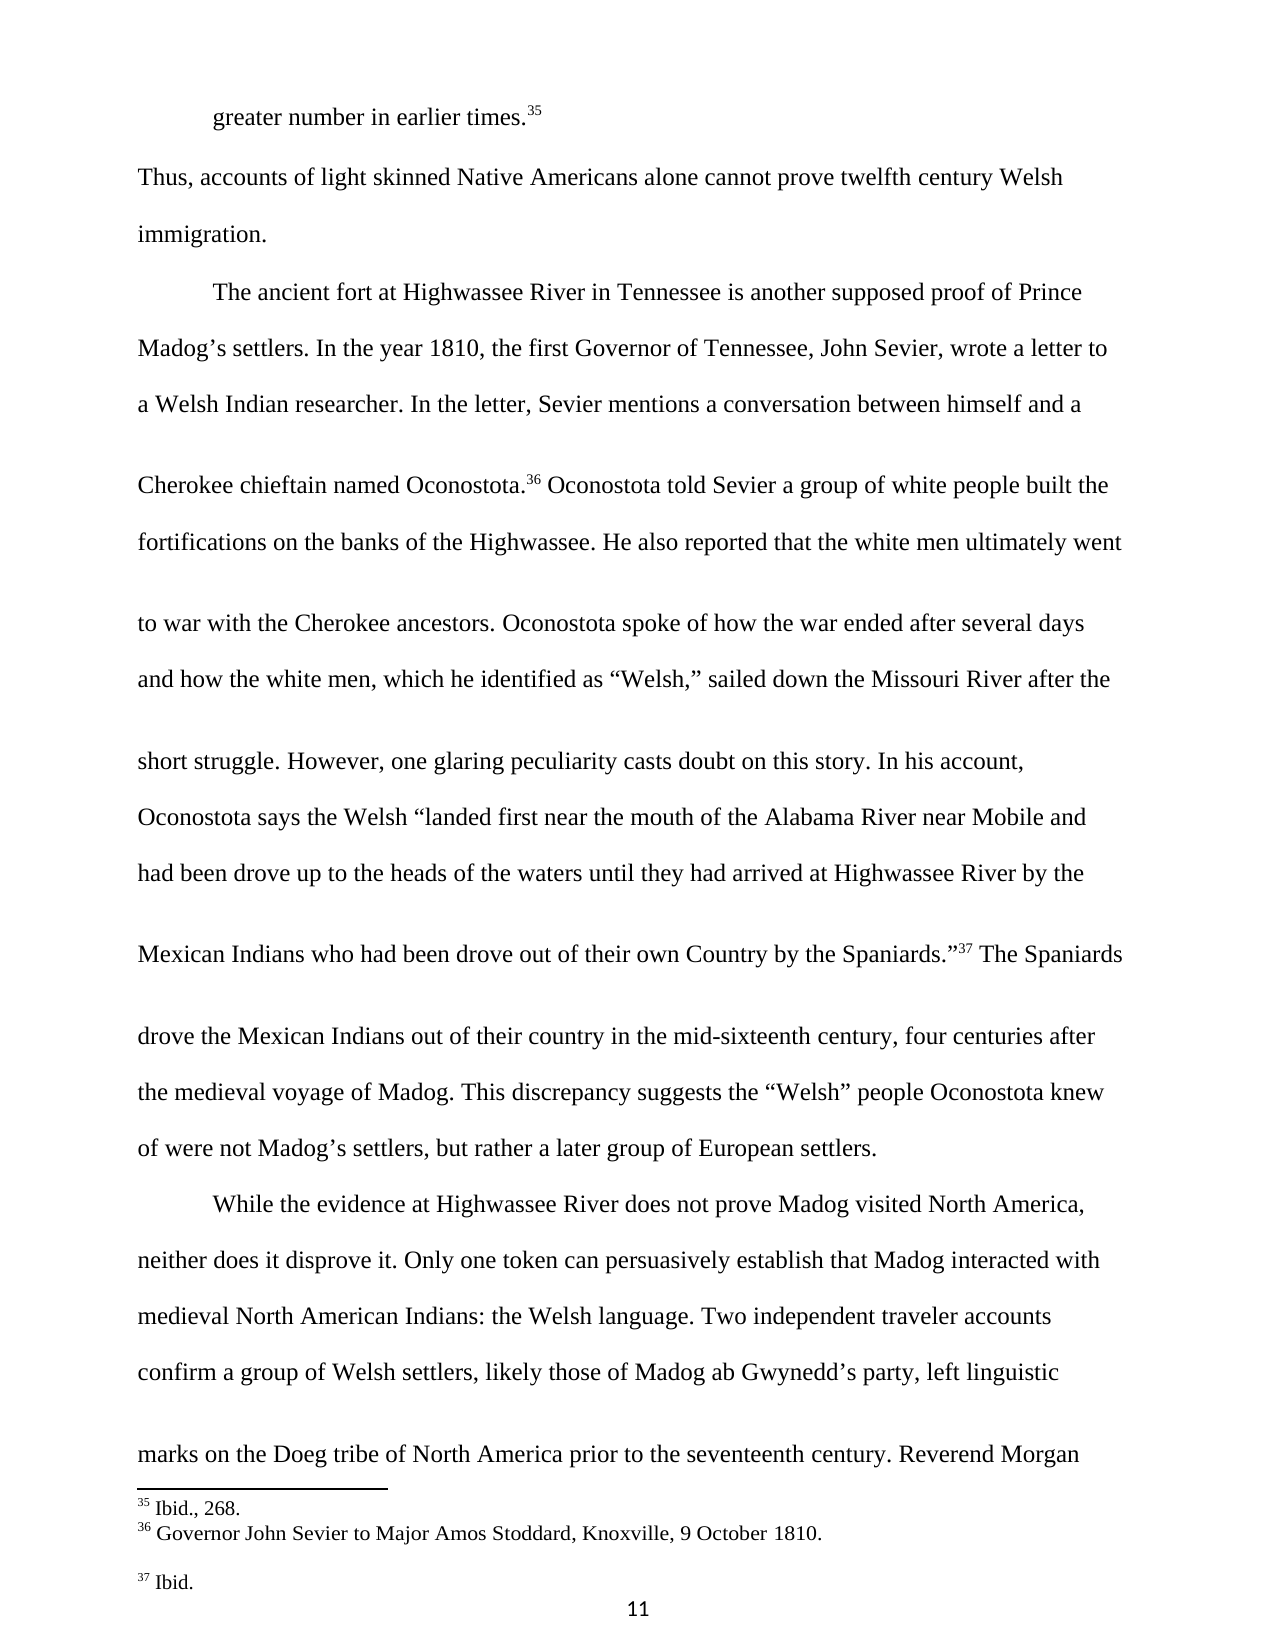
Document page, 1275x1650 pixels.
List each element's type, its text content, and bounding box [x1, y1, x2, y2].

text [212, 102, 1062, 131]
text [137, 1189, 1125, 1468]
text Thus, accounts of light skinned Native Americans alone cannot prove twelfth century Welsh immigration. [137, 162, 1121, 248]
text The ancient fort at Highwassee River in Tennessee is another supposed proof of Prince Madog’s settlers. In the year 1810, the first Governor of Tennessee, John Sevier, wrote a letter to a Welsh Indian researcher. In the letter, Sevier mentions a conversation between himself and a Cherokee chieftain named Oconostota. Oconostota told Sevier a group of white people built the fortifications on the banks of the Highwassee. He also reported that the white men ultimately went to war with the Cherokee ancestors. Oconostota spoke of how the war ended after several days and how the white men, which he identified as “Welsh,” sailed down the Missouri River after the short struggle. However, one glaring peculiarity casts doubt on this story. In his account, Oconostota says the Welsh “landed first near the mouth of the Alabama River near Mobile and had been drove up to the heads of the waters until they had arrived at Highwassee River by the Mexican Indians who had been drove out of their own Country by the Spaniards.” The Spaniards drove the Mexican Indians out of their country in the mid-sixteenth century, four centuries after the medieval voyage of Madog. This discrepancy suggests the “Welsh” people Oconostota knew of were not Madog’s settlers, but rather a later group of European settlers. [137, 277, 1125, 1162]
